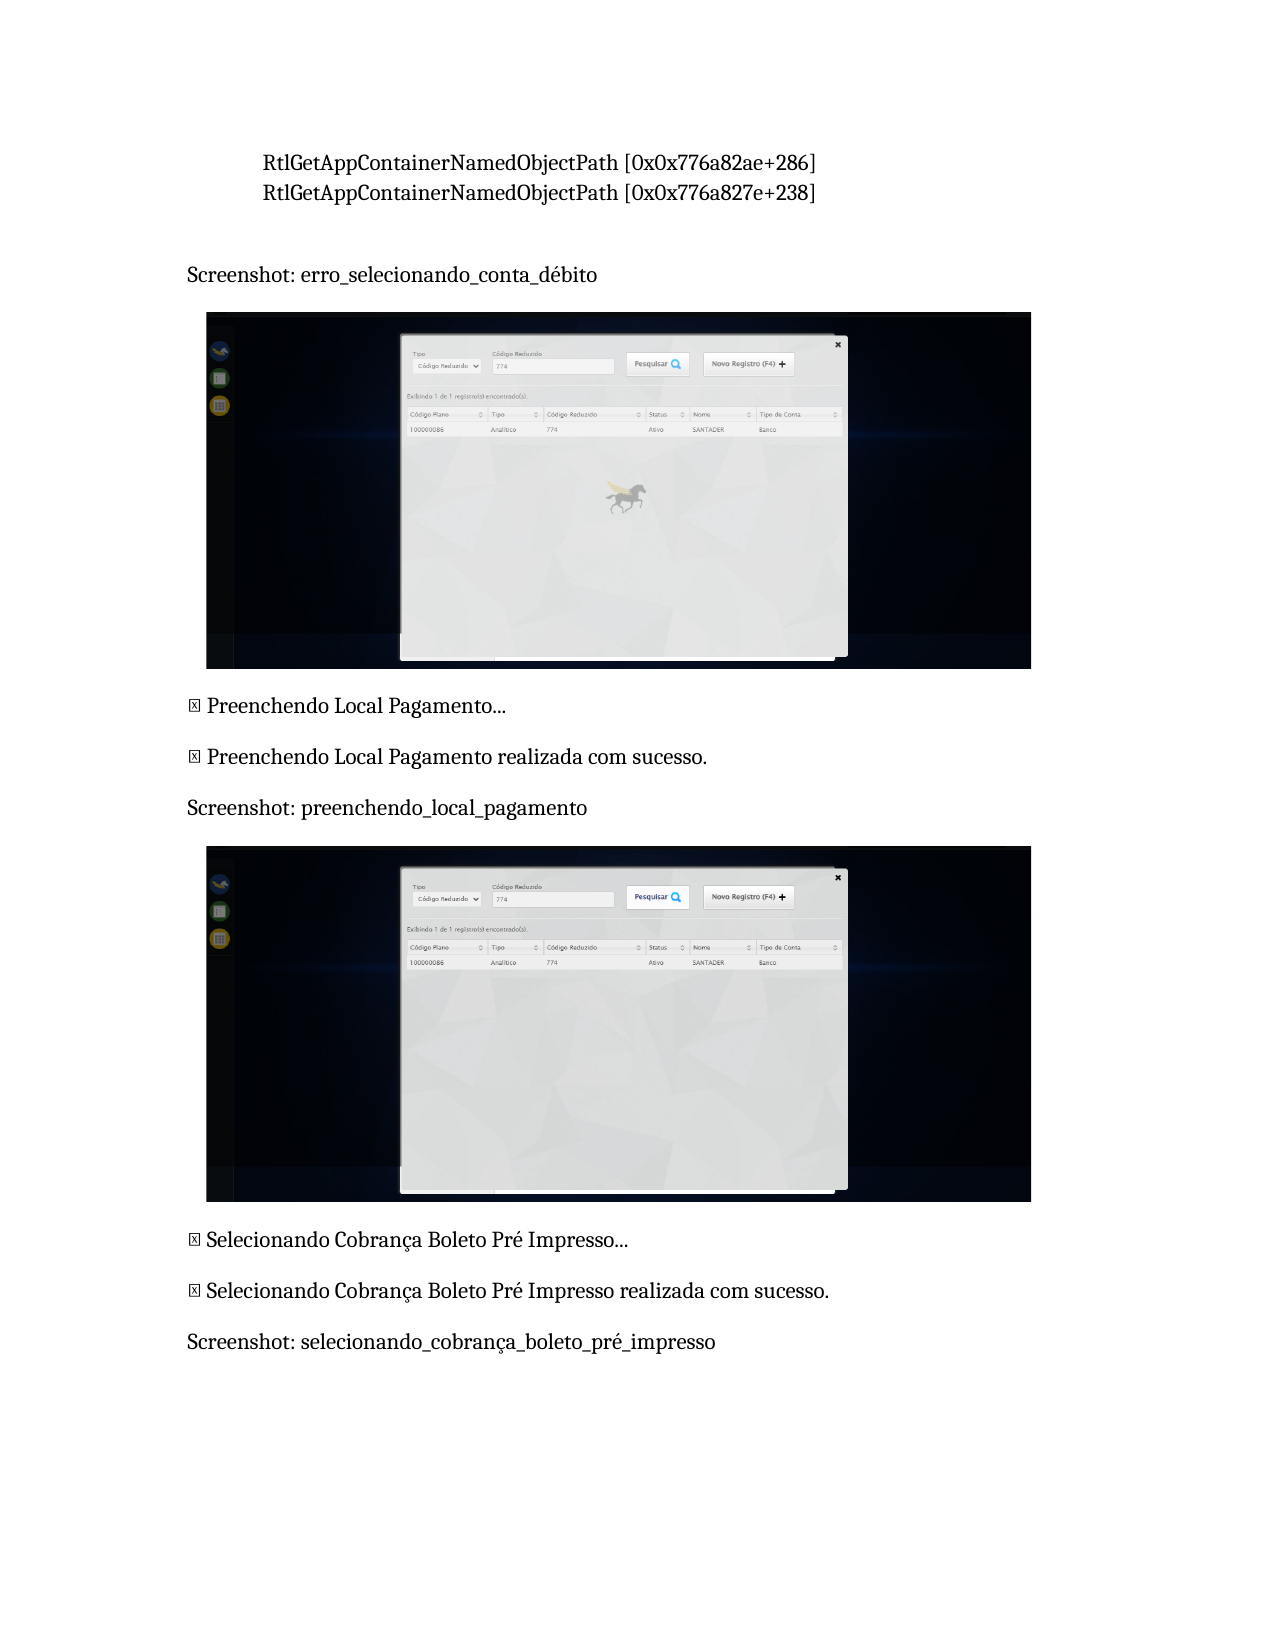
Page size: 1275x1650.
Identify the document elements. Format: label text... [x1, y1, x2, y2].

picture [206, 312, 1032, 669]
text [187, 150, 1087, 237]
text 🔄 Selecionando Cobrança Boleto Pré Impresso... [187, 1226, 1087, 1253]
picture [206, 846, 1032, 1202]
text Screenshot: preenchendo_local_pagamento [187, 795, 1087, 821]
text 🔄 Preenchendo Local Pagamento... [187, 693, 1087, 719]
text ✅ Selecionando Cobrança Boleto Pré Impresso realizada com sucesso. [187, 1277, 1087, 1304]
text Screenshot: erro_selecionando_conta_débito [187, 261, 1087, 288]
text Screenshot: selecionando_cobrança_boleto_pré_impresso [187, 1328, 1087, 1355]
text ✅ Preenchendo Local Pagamento realizada com sucesso. [187, 744, 1087, 770]
